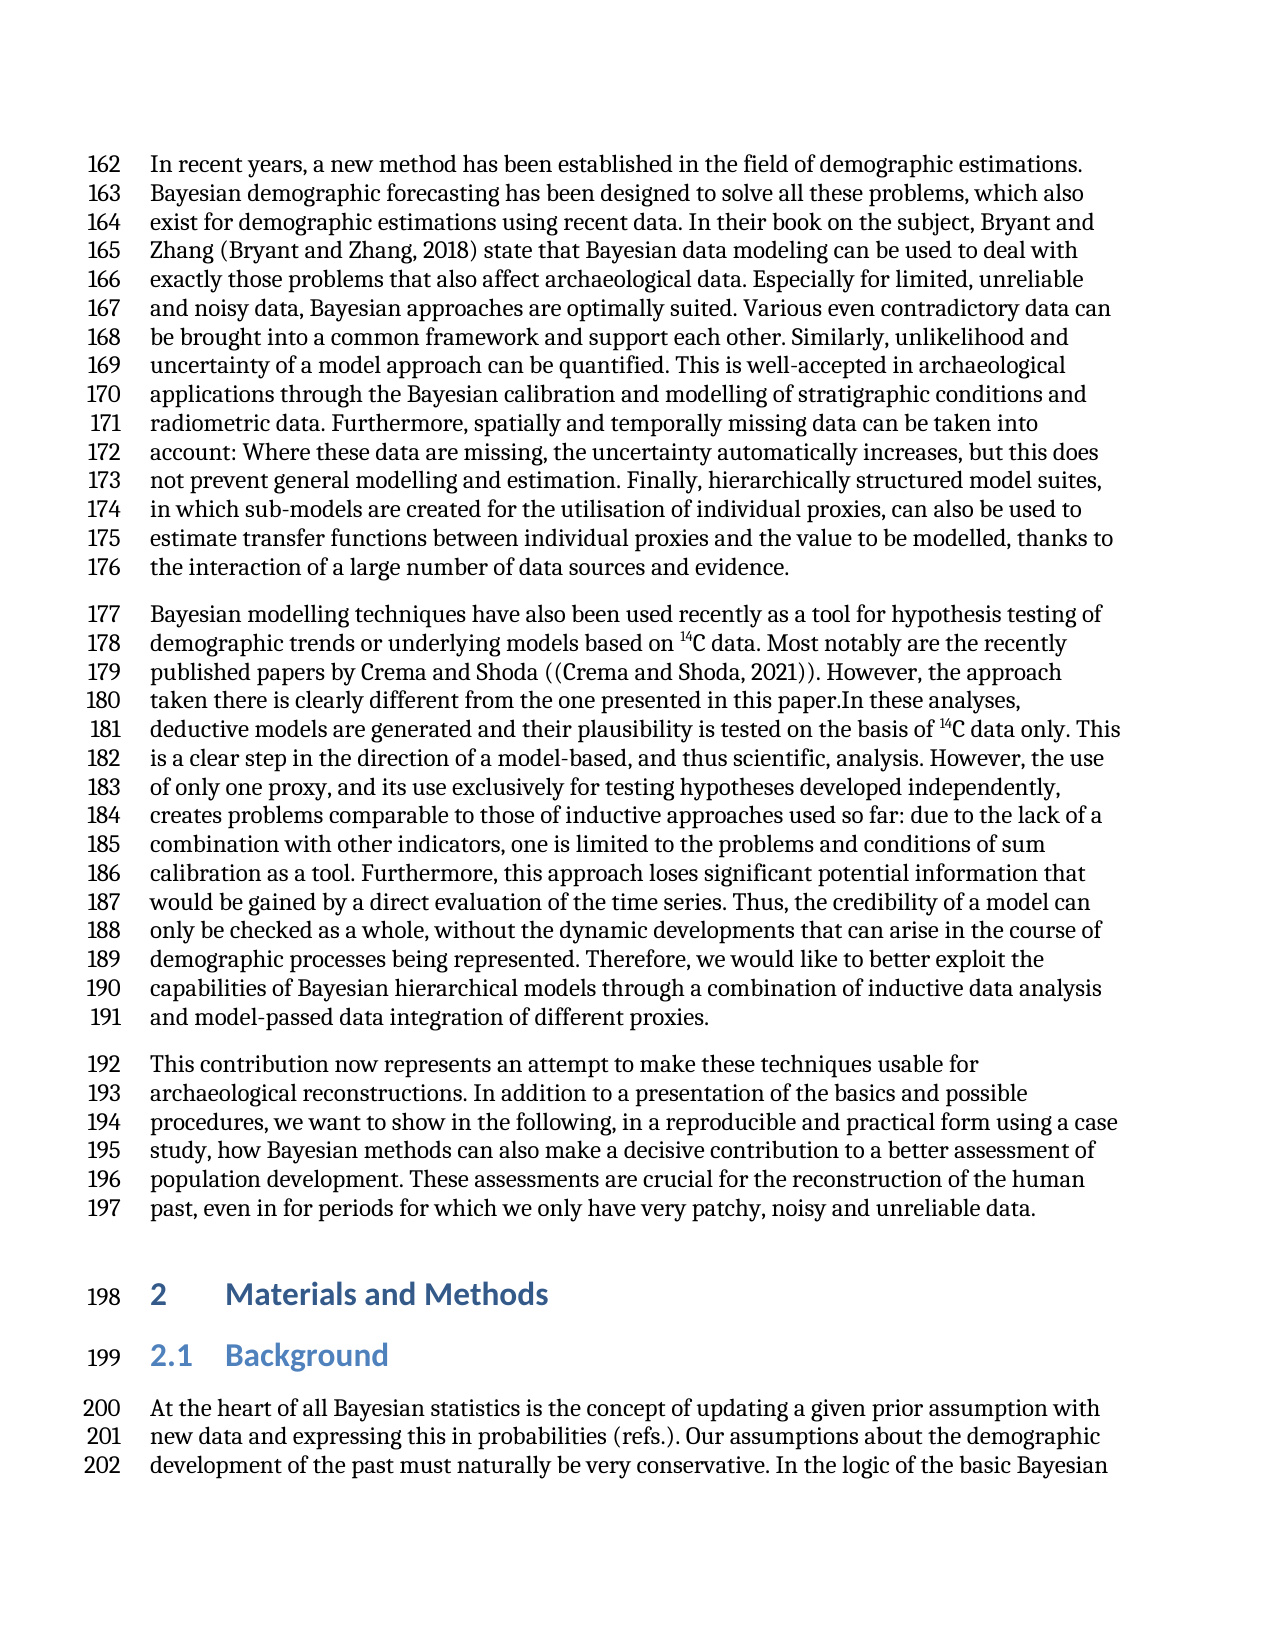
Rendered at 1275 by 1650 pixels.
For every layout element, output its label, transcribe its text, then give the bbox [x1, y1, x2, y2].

text In recent years, a new method has been established in the field of demographic estimations. Bayesian demographic forecasting has been designed to solve all these problems, which also exist for demographic estimations using recent data. In their book on the subject, Bryant and Zhang (Bryant and Zhang, 2018) state that Bayesian data modeling can be used to deal with exactly those problems that also affect archaeological data. Especially for limited, unreliable and noisy data, Bayesian approaches are optimally suited. Various even contradictory data can be brought into a common framework and support each other. Similarly, unlikelihood and uncertainty of a model approach can be quantified. This is well-accepted in archaeological applications through the Bayesian calibration and modelling of stratigraphic conditions and radiometric data. Furthermore, spatially and temporally missing data can be taken into account: Where these data are missing, the uncertainty automatically increases, but this does not prevent general modelling and estimation. Finally, hierarchically structured model suites, in which sub-models are created for the utilisation of individual proxies, can also be used to estimate transfer functions between individual proxies and the value to be modelled, thanks to the interaction of a large number of data sources and evidence. [150, 150, 1125, 581]
subtitle 2 Materials and Methods [150, 1272, 1125, 1313]
subtitle 2.1 Background [150, 1334, 1125, 1375]
text This contribution now represents an attempt to make these techniques usable for archaeological reconstructions. In addition to a presentation of the basics and possible procedures, we want to show in the following, in a reproducible and practical form using a case study, how Bayesian methods can also make a decisive contribution to a better assessment of population development. These assessments are crucial for the reconstruction of the human past, even in for periods for which we only have very patchy, noisy and unreliable data. [150, 1050, 1125, 1222]
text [150, 1393, 1125, 1480]
text Bayesian modelling techniques have also been used recently as a tool for hypothesis testing of demographic trends or underlying models based on 14C data. Most notably are the recently published papers by Crema and Shoda ((Crema and Shoda, 2021)). However, the approach taken there is clearly different from the one presented in this paper.In these analyses, deductive models are generated and their plausibility is tested on the basis of 14C data only. This is a clear step in the direction of a model-based, and thus scientific, analysis. However, the use of only one proxy, and its use exclusively for testing hypotheses developed independently, creates problems comparable to those of inductive approaches used so far: due to the lack of a combination with other indicators, one is limited to the problems and conditions of sum calibration as a tool. Furthermore, this approach loses significant potential information that would be gained by a direct evaluation of the time series. Thus, the credibility of a model can only be checked as a whole, without the dynamic developments that can arise in the course of demographic processes being represented. Therefore, we would like to better exploit the capabilities of Bayesian hierarchical models through a combination of inductive data analysis and model-passed data integration of different proxies. [150, 600, 1125, 1031]
